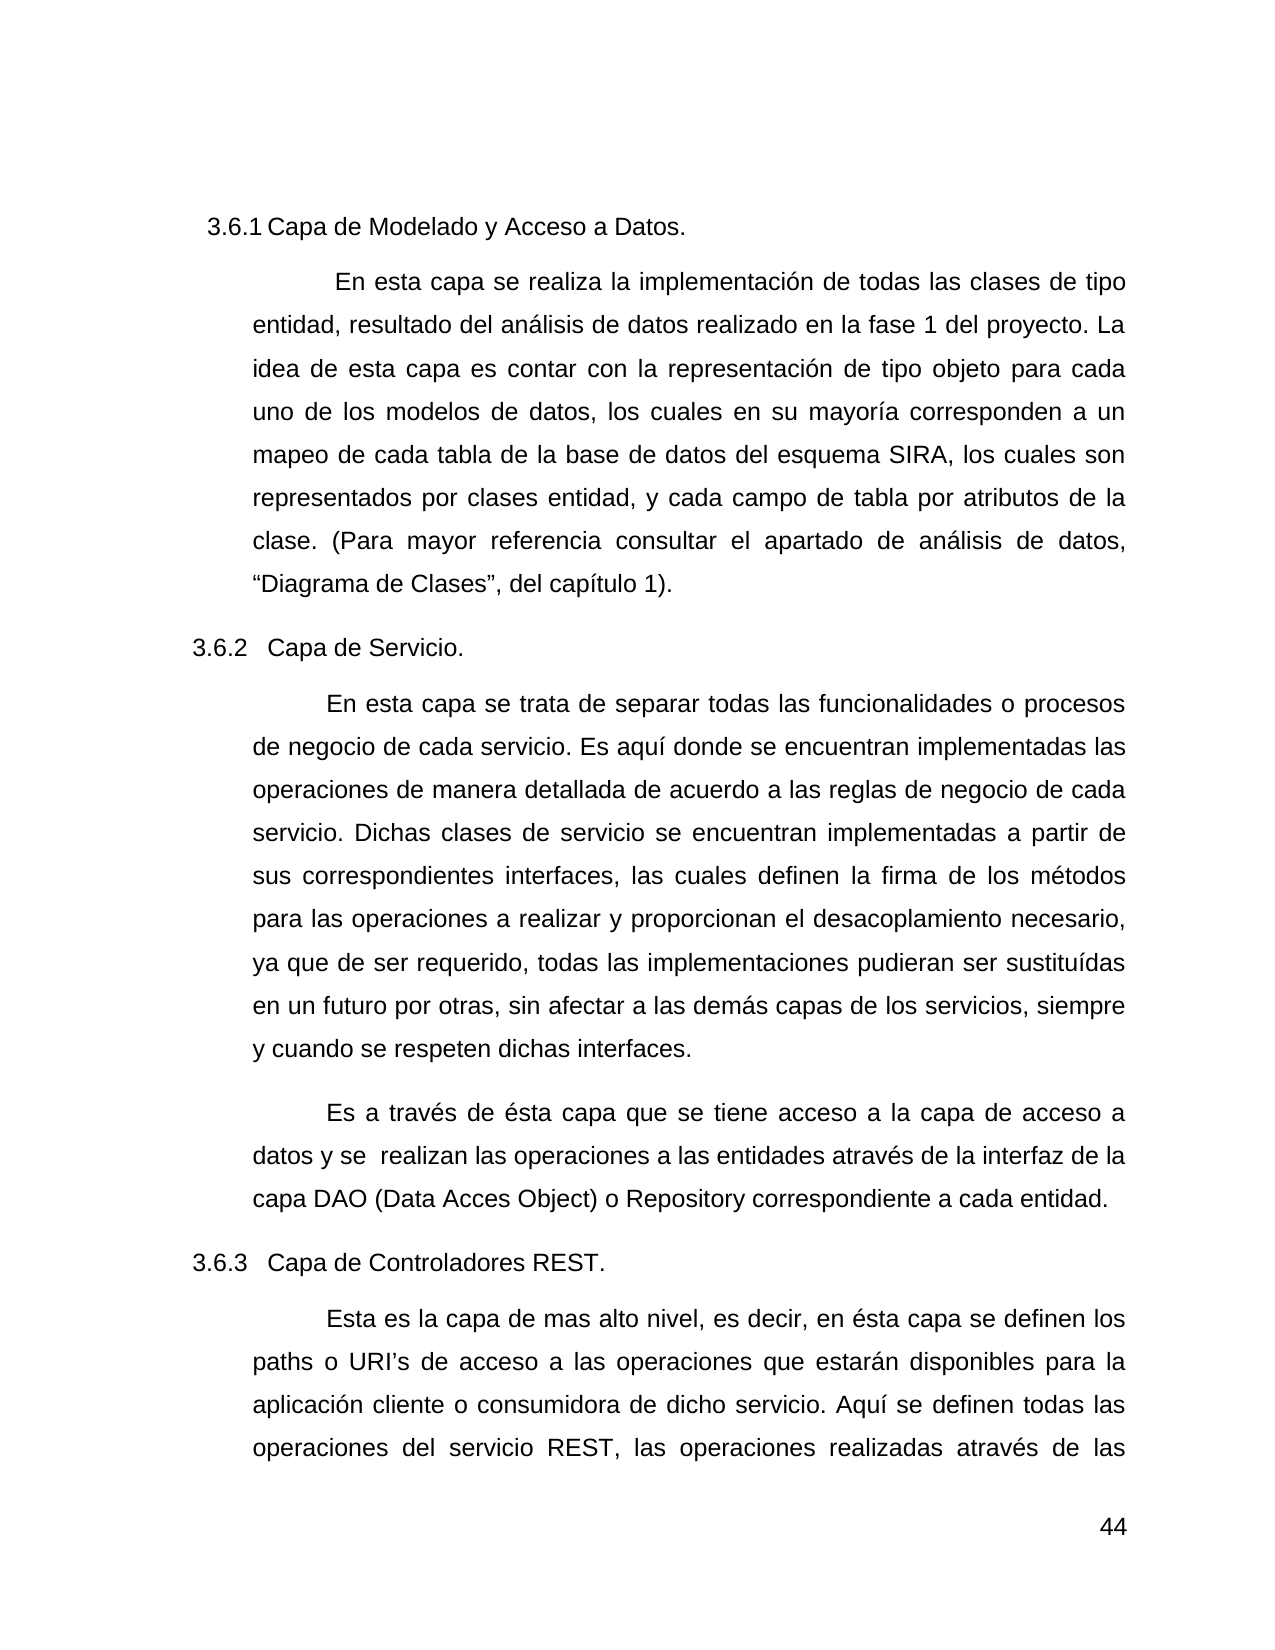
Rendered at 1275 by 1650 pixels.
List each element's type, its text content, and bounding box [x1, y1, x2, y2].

text En esta capa se trata de separar todas las funcionalidades o procesos de negocio de cada servicio. Es aquí donde se encuentran implementadas las operaciones de manera detallada de acuerdo a las reglas de negocio de cada servicio. Dichas clases de servicio se encuentran implementadas a partir de sus correspondientes interfaces, las cuales definen la firma de los métodos para las operaciones a realizar y proporcionan el desacoplamiento necesario, ya que de ser requerido, todas las implementaciones pudieran ser sustituídas en un futuro por otras, sin afectar a las demás capas de los servicios, siempre y cuando se respeten dichas interfaces. [252, 689, 1127, 1062]
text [252, 1303, 1127, 1462]
text Es a través de ésta capa que se tiene acceso a la capa de acceso a datos y se realizan las operaciones a las entidades através de la interfaz de la capa DAO (Data Acces Object) o Repository correspondiente a cada entidad. [252, 1098, 1127, 1213]
subtitle Capa de Modelado y Acceso a Datos. [207, 212, 1127, 240]
subtitle Capa de Controladores REST. [192, 1248, 1127, 1277]
subtitle Capa de Servicio. [192, 633, 1127, 662]
text En esta capa se realiza la implementación de todas las clases de tipo entidad, resultado del análisis de datos realizado en la fase 1 del proyecto. La idea de esta capa es contar con la representación de tipo objeto para cada uno de los modelos de datos, los cuales en su mayoría corresponden a un mapeo de cada tabla de la base de datos del esquema SIRA, los cuales son representados por clases entidad, y cada campo de tabla por atributos de la clase. (Para mayor referencia consultar el apartado de análisis de datos, “Diagrama de Clases”, del capítulo 1). [252, 267, 1127, 598]
